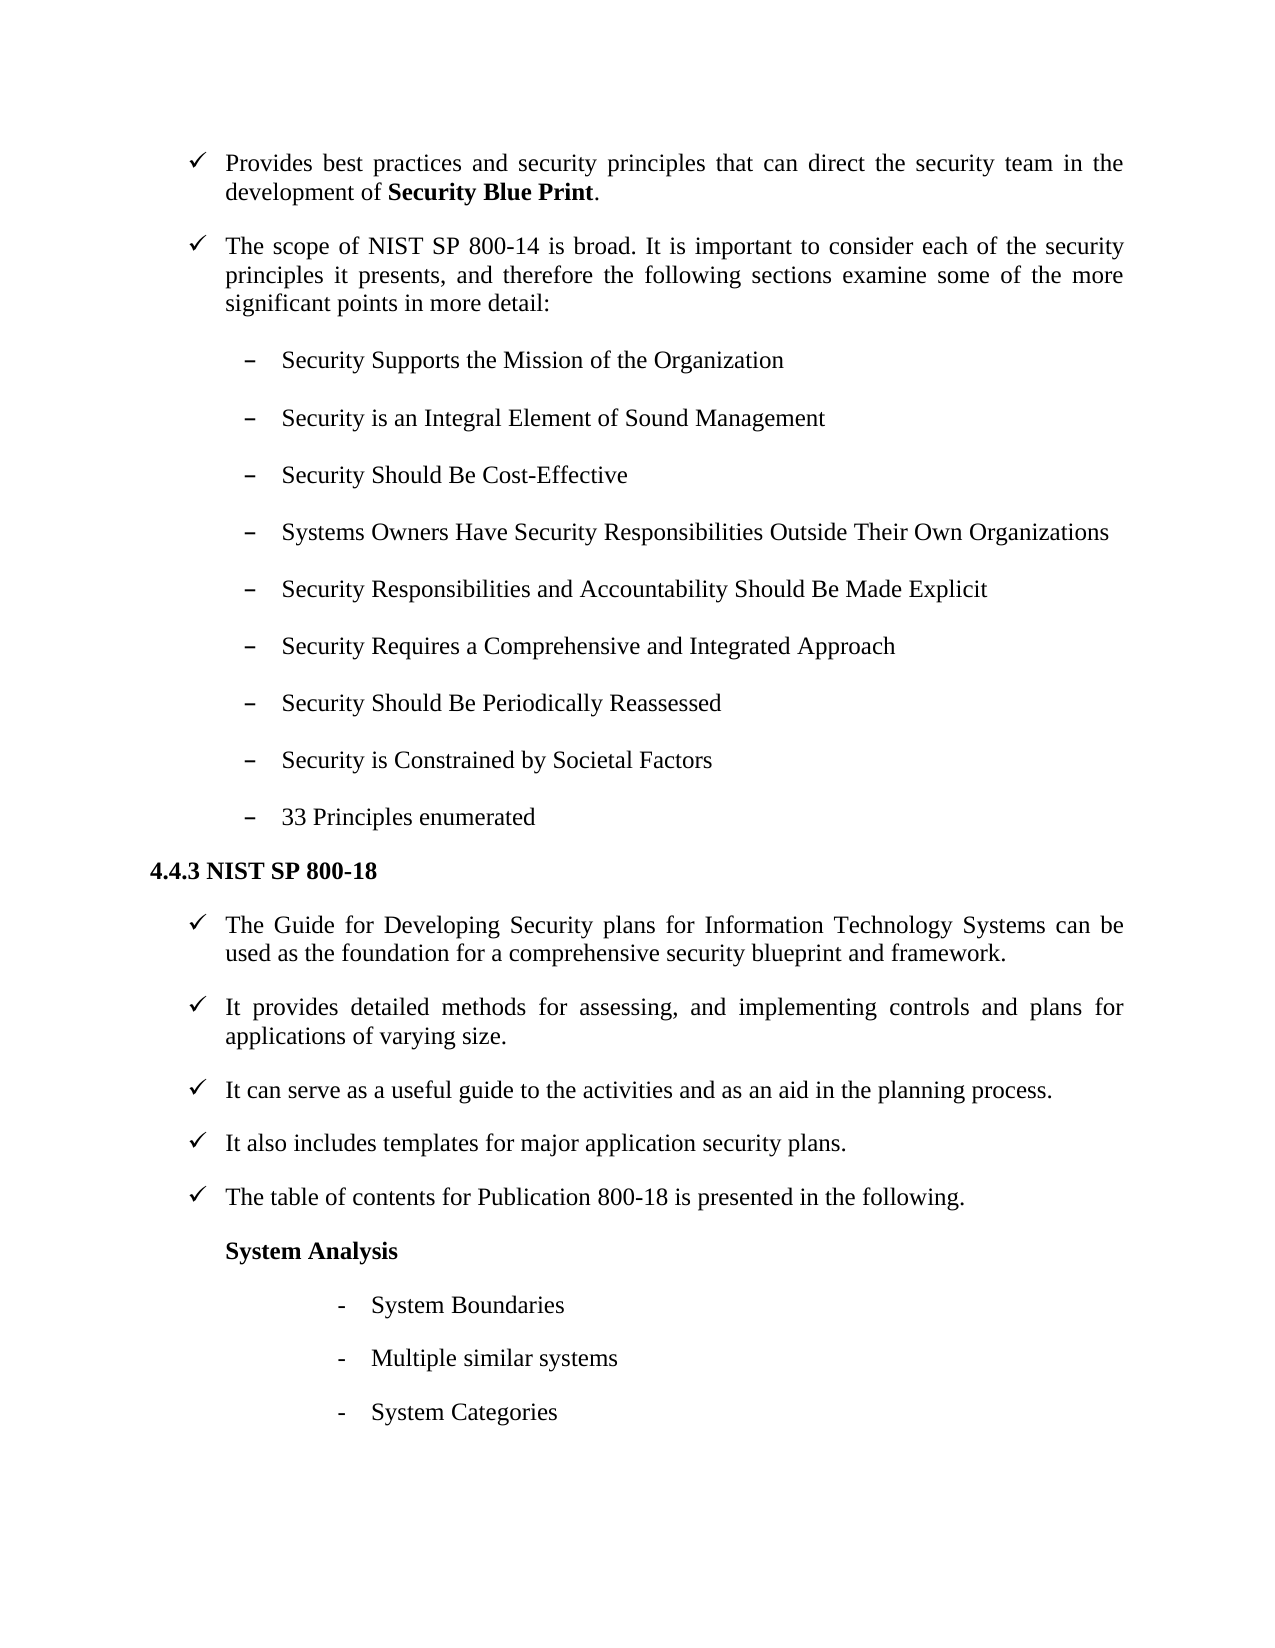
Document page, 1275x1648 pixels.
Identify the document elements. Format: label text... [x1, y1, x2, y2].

subtitle System Analysis [225, 1236, 1206, 1265]
list Security is Constrained by Societal Factors [244, 742, 1206, 776]
list Provides best practices and security principles that can direct the security team in the development of Security Blue Print. [187, 148, 1125, 206]
list The table of contents for Publication 800-18 is presented in the following. [187, 1182, 1206, 1211]
list Security Should Be Periodically Reassessed [244, 685, 1206, 719]
list Security Requires a Comprehensive and Integrated Approach [244, 628, 1206, 662]
list The scope of NIST SP 800-14 is broad. It is important to consider each of the security principles it presents, and therefore the following sections examine some of the more significant points in more detail: [187, 231, 1125, 317]
list It provides detailed methods for assessing, and implementing controls and plans for applications of varying size. [187, 992, 1124, 1050]
list Multiple similar systems [337, 1343, 1206, 1372]
list Systems Owners Have Security Responsibilities Outside Their Own Organizations [244, 513, 1206, 547]
list System Boundaries [337, 1290, 1206, 1318]
list 33 Principles enumerated [244, 799, 1206, 833]
subtitle NIST SP 800-18 [150, 856, 1206, 885]
list It can serve as a useful guide to the activities and as an aid in the planning process. [187, 1075, 1206, 1103]
list Security Supports the Mission of the Organization [244, 342, 1206, 376]
list Security is an Integral Element of Sound Management [244, 399, 1206, 433]
list System Categories [337, 1397, 1206, 1426]
list It also includes templates for major application security plans. [187, 1128, 1206, 1157]
list Security Responsibilities and Accountability Should Be Made Explicit [244, 570, 1206, 604]
list Security Should Be Cost-Effective [244, 456, 1206, 491]
list The Guide for Developing Security plans for Information Technology Systems can be used as the foundation for a comprehensive security blueprint and framework. [187, 910, 1124, 967]
